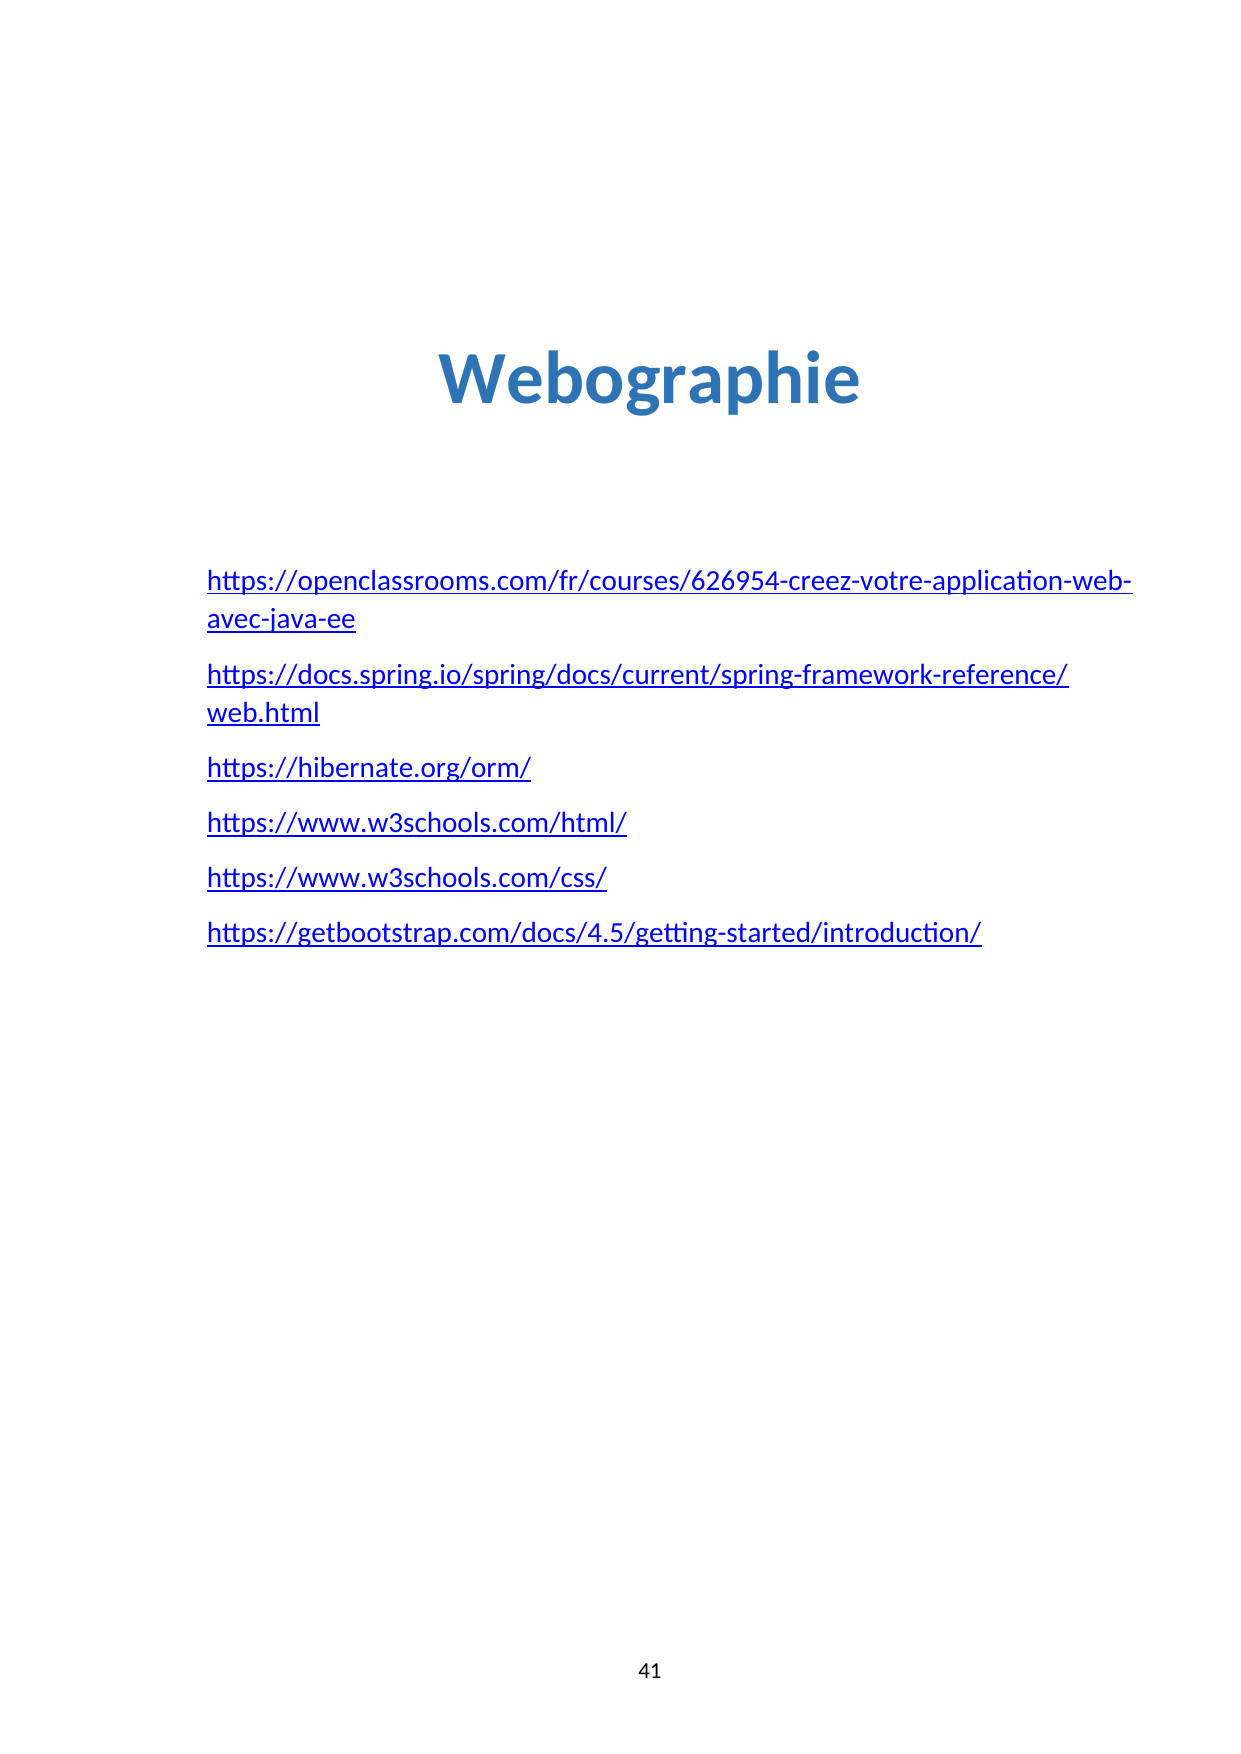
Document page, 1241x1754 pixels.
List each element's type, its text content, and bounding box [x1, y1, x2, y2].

text https://www.w3schools.com/html/ [133, 804, 1167, 840]
text https://www.w3schools.com/css/ [133, 859, 1167, 895]
text https://docs.spring.io/spring/docs/current/spring-framework-reference/web.html [207, 656, 1167, 730]
text https://openclassrooms.com/fr/courses/626954-creez-votre-application-web-avec-java-ee [207, 562, 1167, 636]
text https://getbootstrap.com/docs/4.5/getting-started/introduction/ [133, 914, 1167, 950]
text https://hibernate.org/orm/ [133, 749, 1167, 785]
text Webographie [133, 331, 1167, 423]
